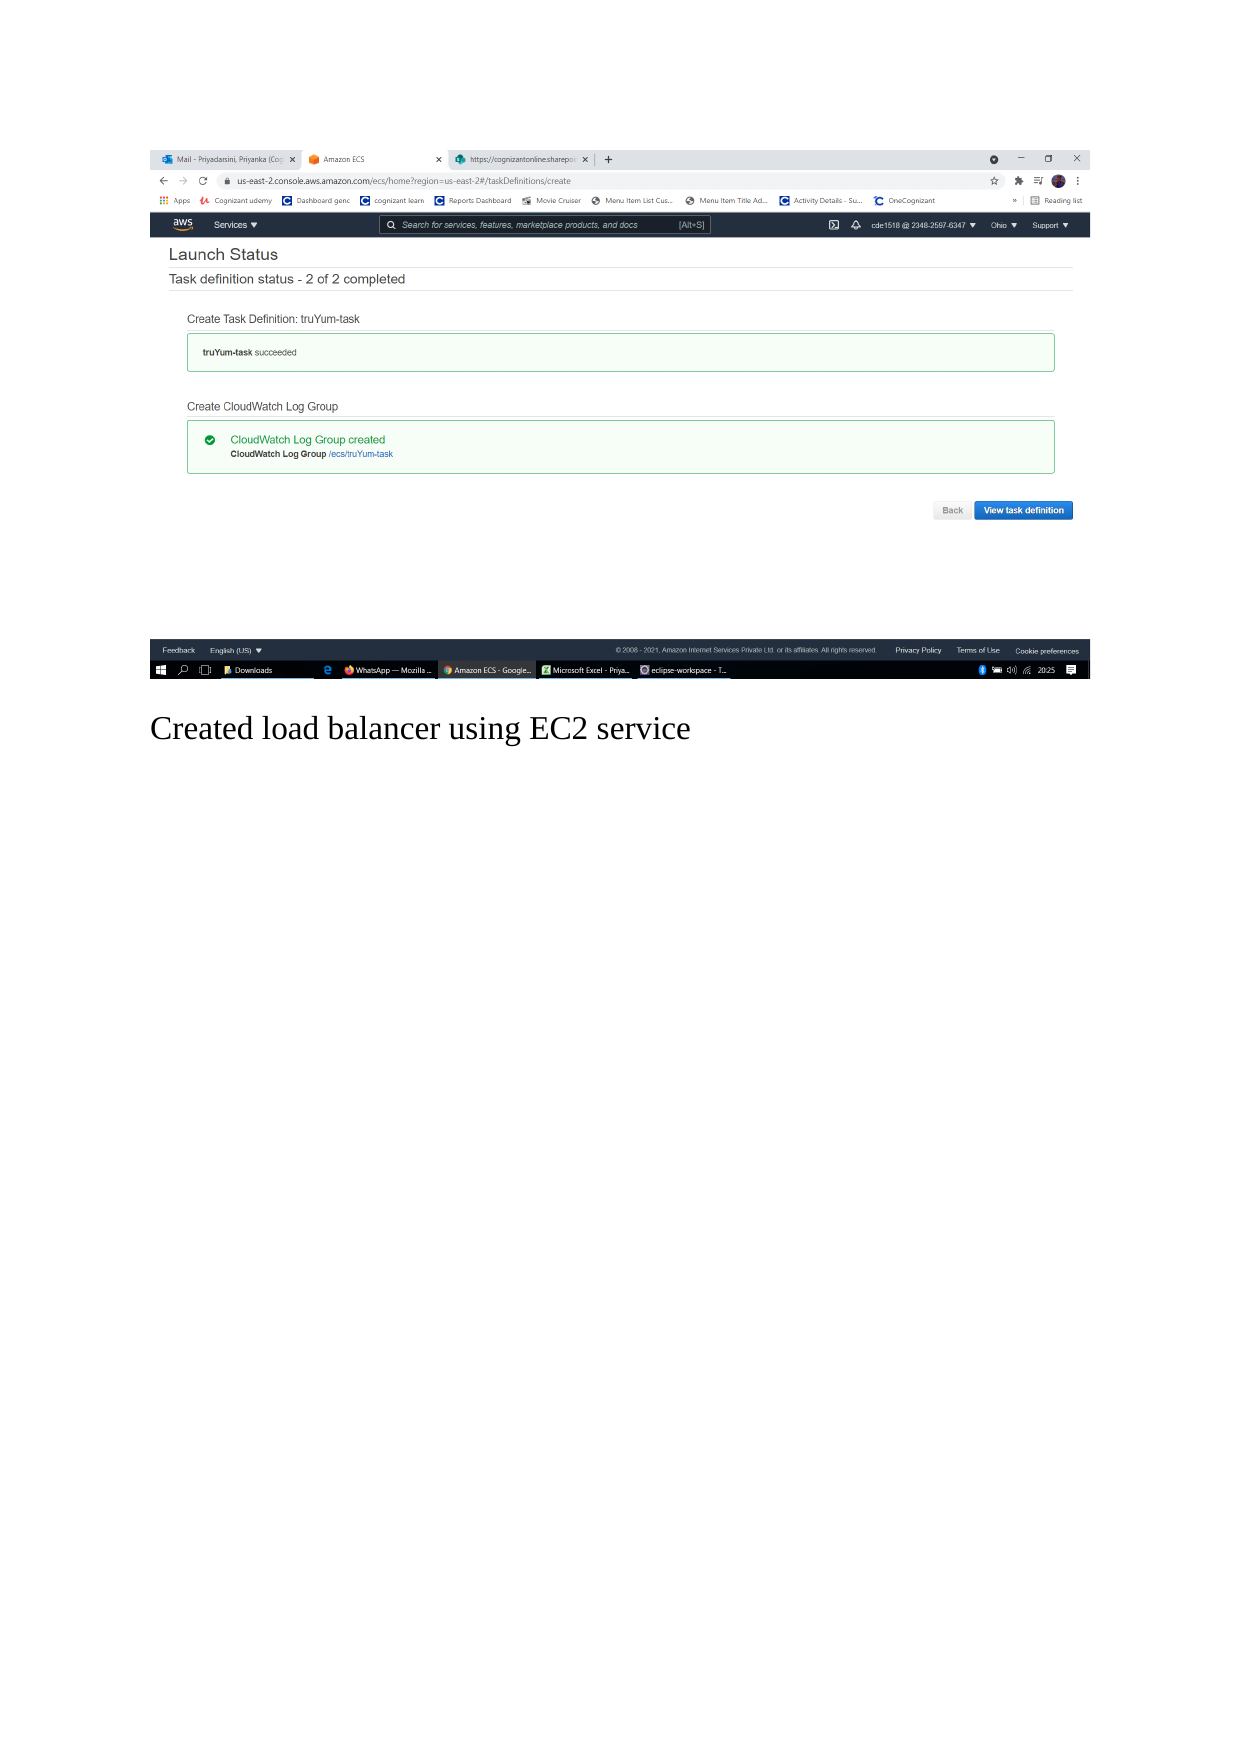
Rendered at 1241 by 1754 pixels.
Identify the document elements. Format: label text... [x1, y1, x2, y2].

picture [150, 150, 1091, 679]
text Created load balancer using EC2 service [150, 708, 1090, 746]
